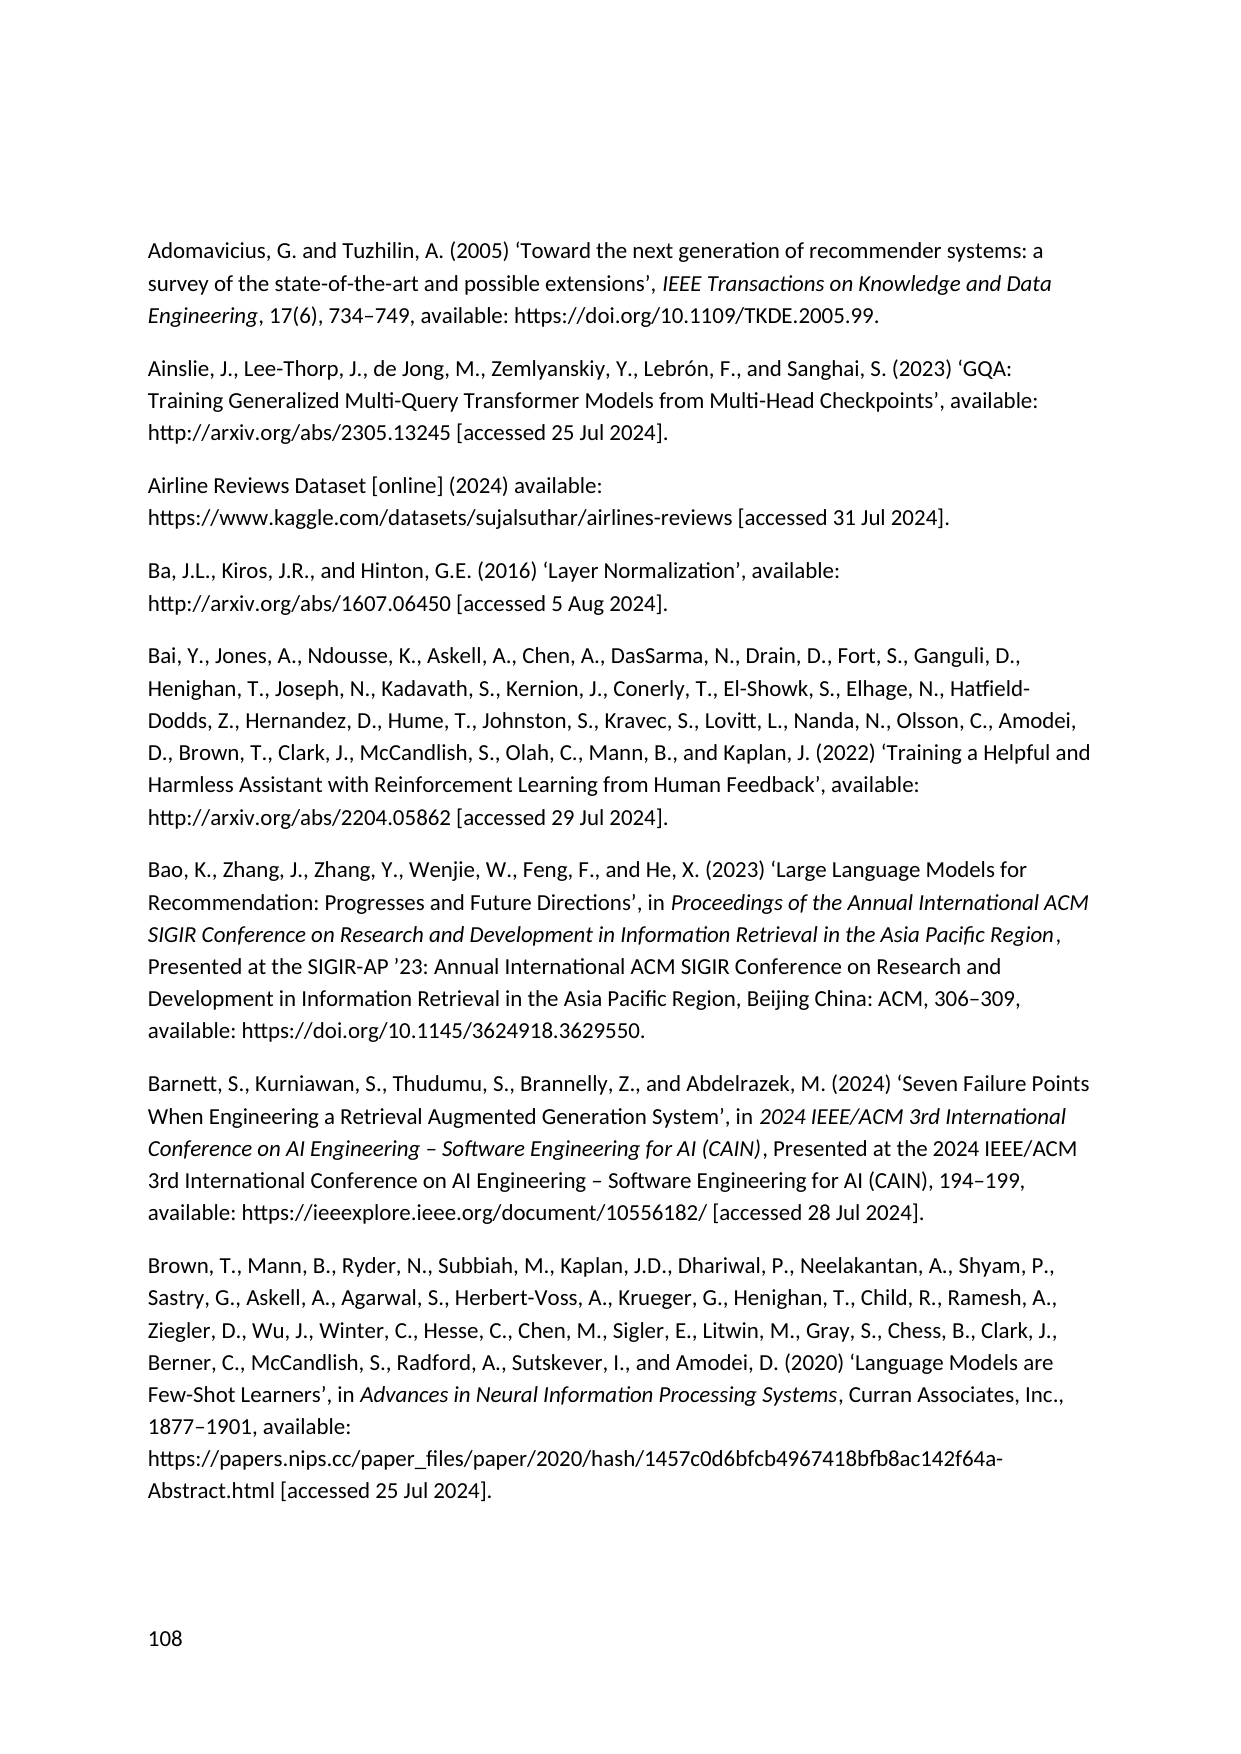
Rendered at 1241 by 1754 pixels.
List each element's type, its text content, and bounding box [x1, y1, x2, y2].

text Adomavicius, G. and Tuzhilin, A. (2005) ‘Toward the next generation of recommender systems: a survey of the state-of-the-art and possible extensions’, IEEE Transactions on Knowledge and Data Engineering, 17(6), 734–749, available: https://doi.org/10.1109/TKDE.2005.99. [148, 234, 1092, 329]
text Bao, K., Zhang, J., Zhang, Y., Wenjie, W., Feng, F., and He, X. (2023) ‘Large Language Models for Recommendation: Progresses and Future Directions’, in Proceedings of the Annual International ACM SIGIR Conference on Research and Development in Information Retrieval in the Asia Pacific Region, Presented at the SIGIR-AP ’23: Annual International ACM SIGIR Conference on Research and Development in Information Retrieval in the Asia Pacific Region, Beijing China: ACM, 306–309, available: https://doi.org/10.1145/3624918.3629550. [148, 856, 1092, 1044]
text Bai, Y., Jones, A., Ndousse, K., Askell, A., Chen, A., DasSarma, N., Drain, D., Fort, S., Ganguli, D., Henighan, T., Joseph, N., Kadavath, S., Kernion, J., Conerly, T., El-Showk, S., Elhage, N., Hatfield-Dodds, Z., Hernandez, D., Hume, T., Johnston, S., Kravec, S., Lovitt, L., Nanda, N., Olsson, C., Amodei, D., Brown, T., Clark, J., McCandlish, S., Olah, C., Mann, B., and Kaplan, J. (2022) ‘Training a Helpful and Harmless Assistant with Reinforcement Learning from Human Feedback’, available: http://arxiv.org/abs/2204.05862 [accessed 29 Jul 2024]. [148, 642, 1092, 831]
text Brown, T., Mann, B., Ryder, N., Subbiah, M., Kaplan, J.D., Dhariwal, P., Neelakantan, A., Shyam, P., Sastry, G., Askell, A., Agarwal, S., Herbert-Voss, A., Krueger, G., Henighan, T., Child, R., Ramesh, A., Ziegler, D., Wu, J., Winter, C., Hesse, C., Chen, M., Sigler, E., Litwin, M., Gray, S., Chess, B., Clark, J., Berner, C., McCandlish, S., Radford, A., Sutskever, I., and Amodei, D. (2020) ‘Language Models are Few-Shot Learners’, in Advances in Neural Information Processing Systems, Curran Associates, Inc., 1877–1901, available: https://papers.nips.cc/paper_files/paper/2020/hash/1457c0d6bfcb4967418bfb8ac142f64a-Abstract.html [accessed 25 Jul 2024]. [148, 1251, 1092, 1505]
text Barnett, S., Kurniawan, S., Thudumu, S., Brannelly, Z., and Abdelrazek, M. (2024) ‘Seven Failure Points When Engineering a Retrieval Augmented Generation System’, in 2024 IEEE/ACM 3rd International Conference on AI Engineering – Software Engineering for AI (CAIN), Presented at the 2024 IEEE/ACM 3rd International Conference on AI Engineering – Software Engineering for AI (CAIN), 194–199, available: https://ieeexplore.ieee.org/document/10556182/ [accessed 28 Jul 2024]. [148, 1069, 1092, 1226]
text Ba, J.L., Kiros, J.R., and Hinton, G.E. (2016) ‘Layer Normalization’, available: http://arxiv.org/abs/1607.06450 [accessed 5 Aug 2024]. [148, 556, 1092, 617]
text Ainslie, J., Lee-Thorp, J., de Jong, M., Zemlyanskiy, Y., Lebrón, F., and Sanghai, S. (2023) ‘GQA: Training Generalized Multi-Query Transformer Models from Multi-Head Checkpoints’, available: http://arxiv.org/abs/2305.13245 [accessed 25 Jul 2024]. [148, 354, 1092, 446]
text Airline Reviews Dataset [online] (2024) available: https://www.kaggle.com/datasets/sujalsuthar/airlines-reviews [accessed 31 Jul 2024]. [148, 471, 1092, 531]
